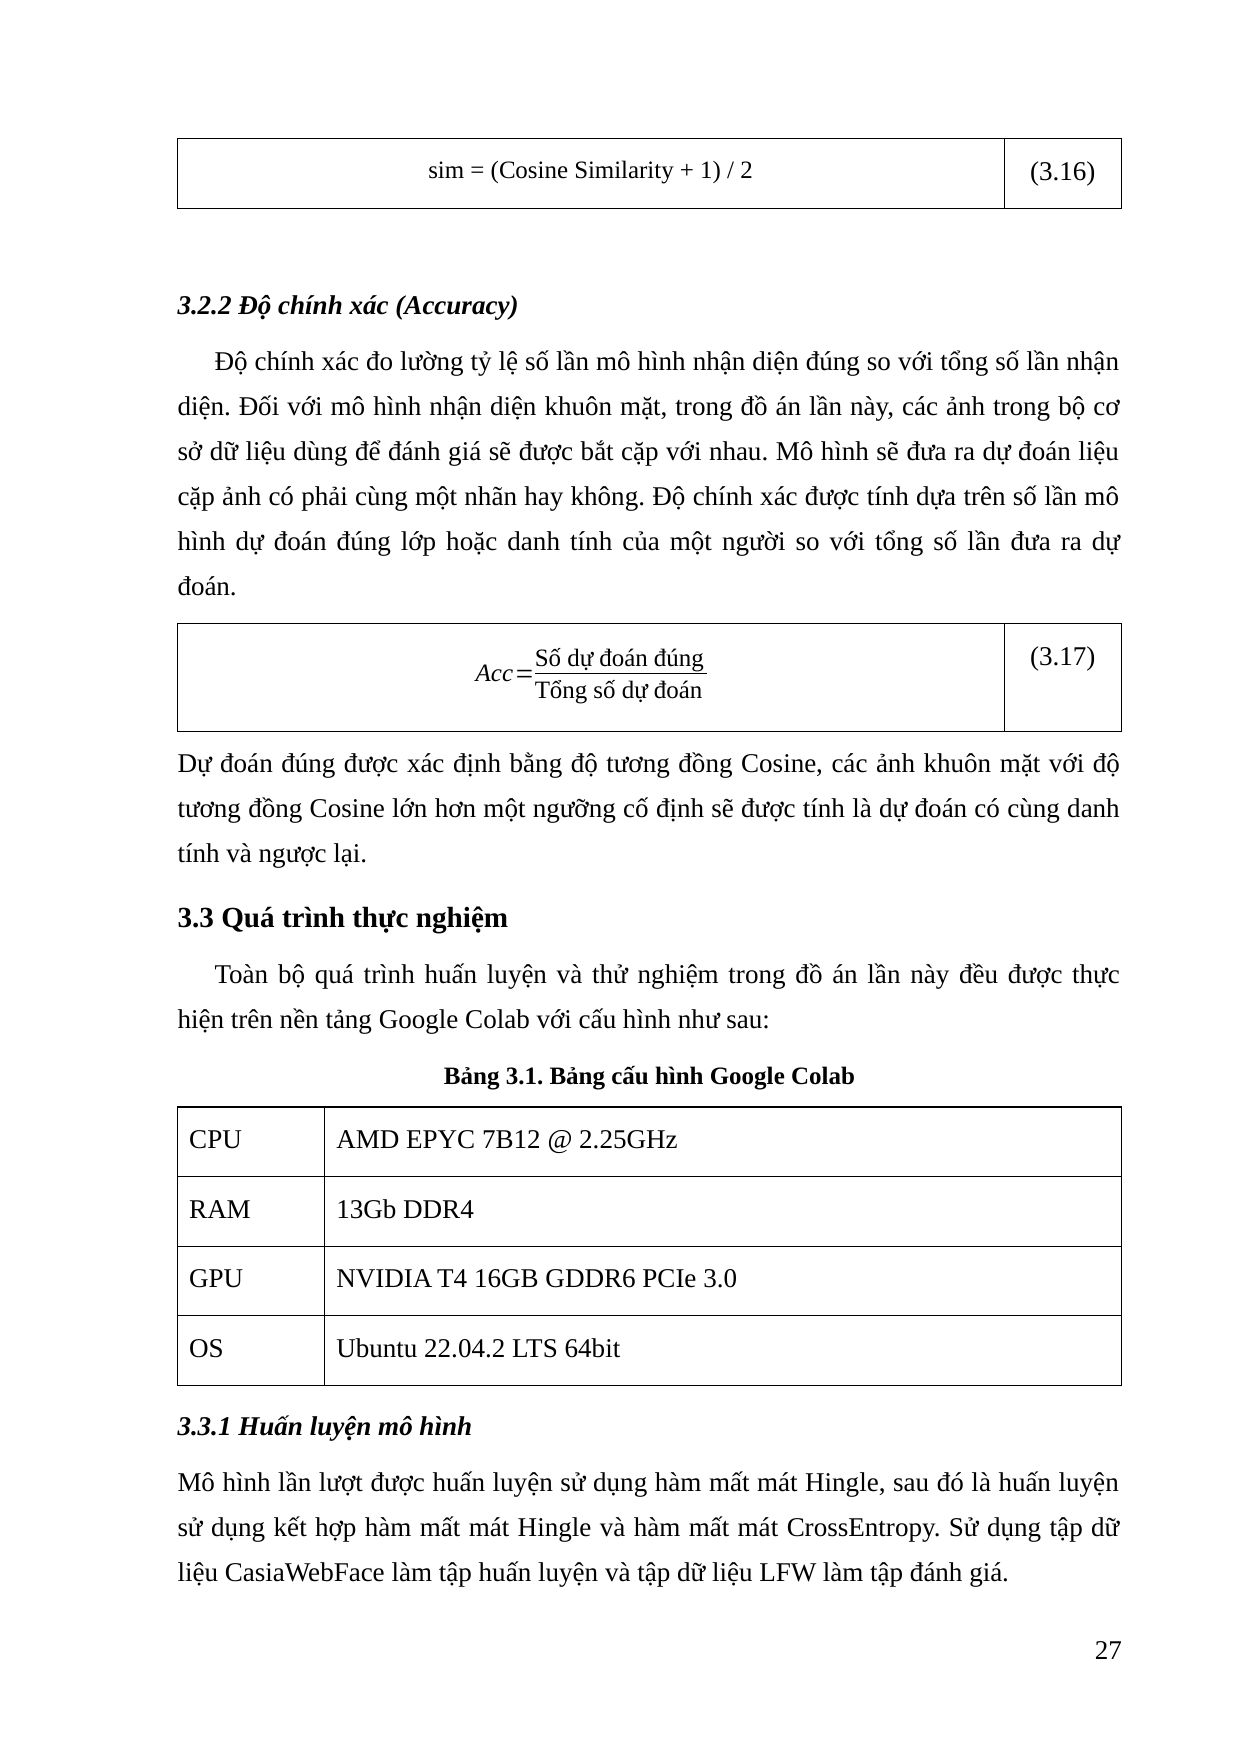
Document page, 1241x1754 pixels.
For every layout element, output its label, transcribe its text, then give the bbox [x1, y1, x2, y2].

table_cell 13Gb DDR4 [325, 1177, 1121, 1246]
text Dự đoán đúng được xác định bằng độ tương đồng Cosine, các ảnh khuôn mặt với độ tương đồng Cosine lớn hơn một ngưỡng cố định sẽ được tính là dự đoán có cùng danh tính và ngược lại. [177, 744, 1121, 872]
table_header [178, 139, 1004, 208]
text Mô hình lần lượt được huấn luyện sử dụng hàm mất mát Hingle, sau đó là huấn luyện sử dụng kết hợp hàm mất mát Hingle và hàm mất mát CrossEntropy. Sử dụng tập dữ liệu CasiaWebFace làm tập huấn luyện và tập dữ liệu LFW làm tập đánh giá. [177, 1463, 1121, 1591]
table_cell GPU [178, 1247, 324, 1315]
table_header CPU [178, 1108, 324, 1176]
table_cell RAM [178, 1177, 324, 1246]
subtitle Huấn luyện mô hình [177, 1407, 1121, 1444]
subtitle Quá trình thực nghiệm [177, 898, 1121, 936]
text Độ chính xác đo lường tỷ lệ số lần mô hình nhận diện đúng so với tổng số lần nhận diện. Đối với mô hình nhận diện khuôn mặt, trong đồ án lần này, các ảnh trong bộ cơ sở dữ liệu dùng để đánh giá sẽ được bắt cặp với nhau. Mô hình sẽ đưa ra dự đoán liệu cặp ảnh có phải cùng một nhãn hay không. Độ chính xác được tính dựa trên số lần mô hình dự đoán đúng lớp hoặc danh tính của một người so với tổng số lần đưa ra dự đoán. [177, 342, 1121, 605]
table_cell NVIDIA T4 16GB GDDR6 PCIe 3.0 [325, 1247, 1121, 1315]
table_header AMD EPYC 7B12 @ 2.25GHz [325, 1108, 1121, 1176]
table_cell Ubuntu 22.04.2 LTS 64bit [325, 1316, 1121, 1385]
table_header [178, 624, 1004, 731]
table_cell OS [178, 1316, 324, 1385]
subtitle Độ chính xác (Accuracy) [177, 286, 1121, 323]
text Toàn bộ quá trình huấn luyện và thử nghiệm trong đồ án lần này đều được thực hiện trên nền tảng Google Colab với cấu hình như sau: [177, 955, 1121, 1038]
